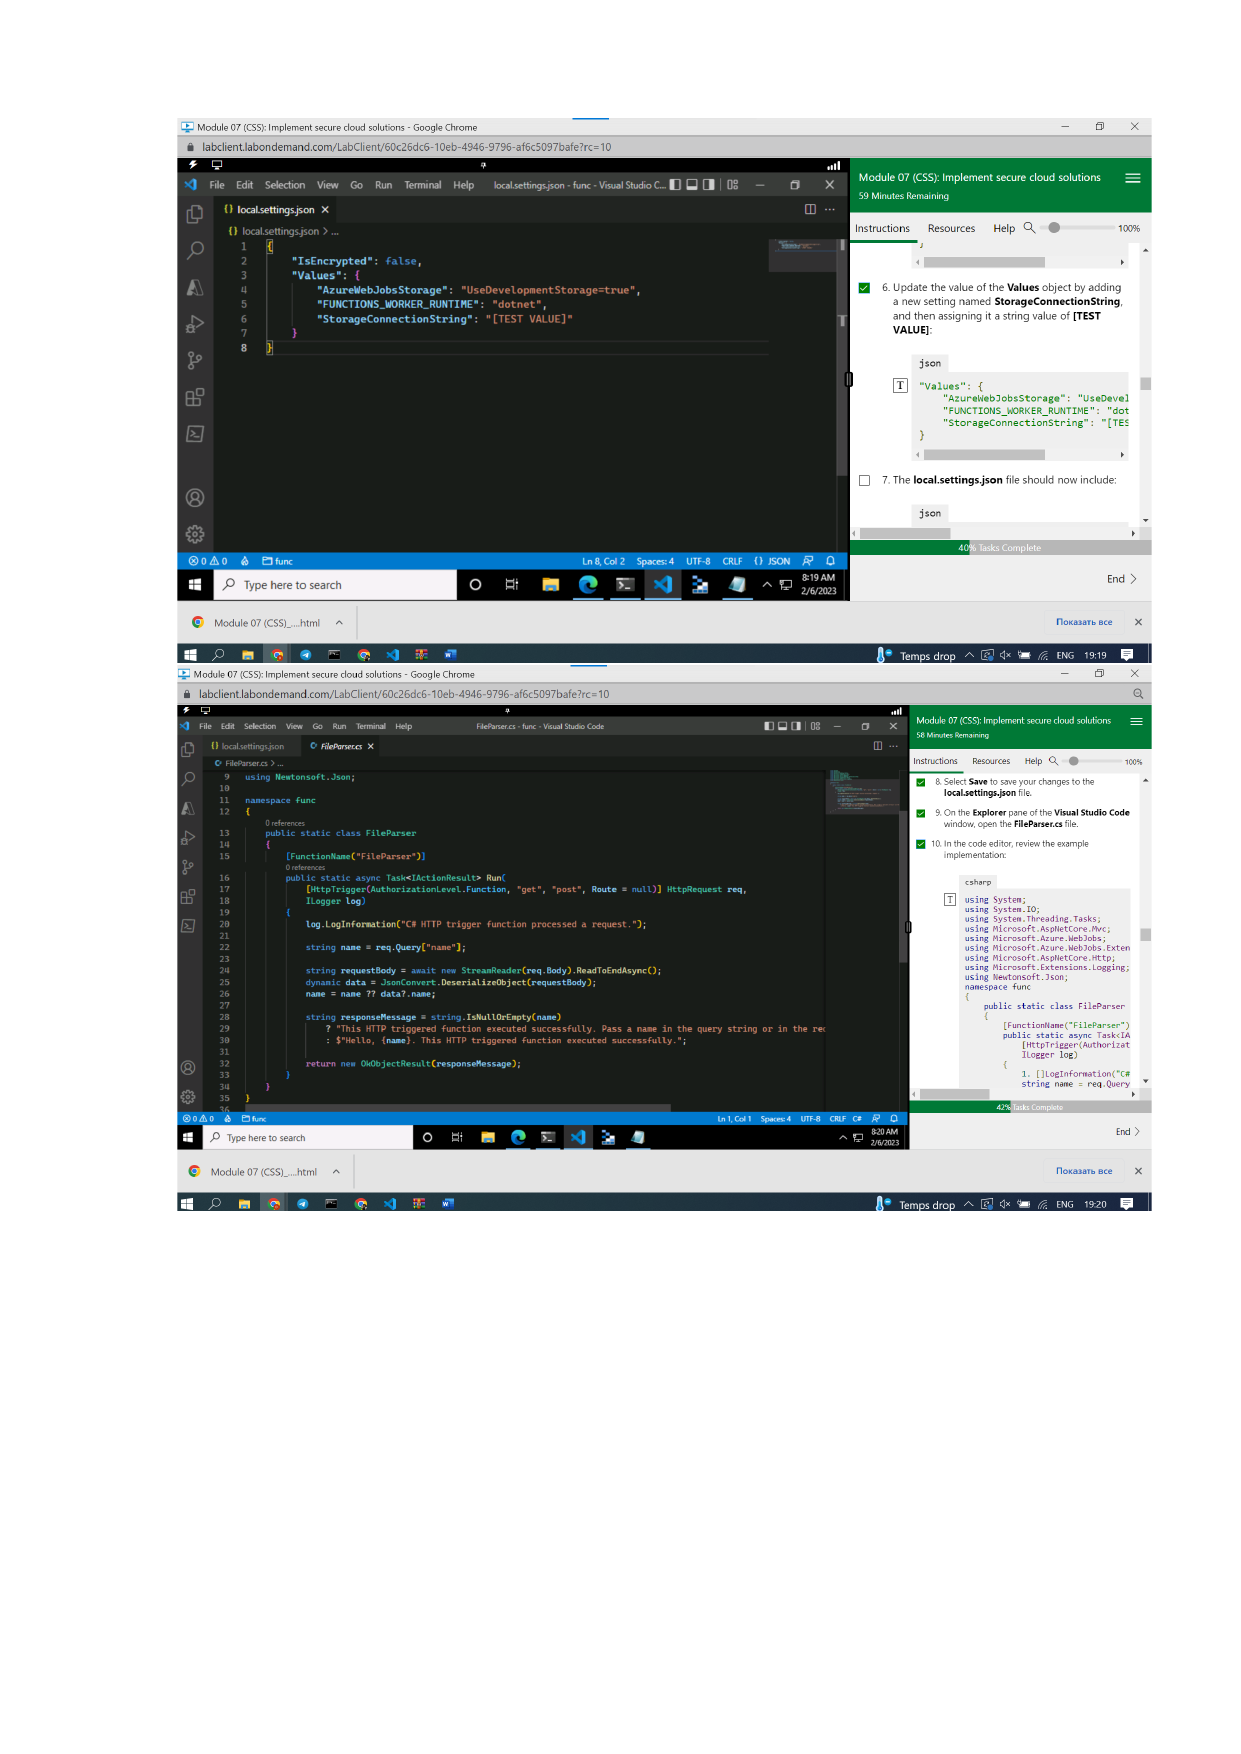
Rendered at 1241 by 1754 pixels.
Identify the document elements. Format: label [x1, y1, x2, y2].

picture [177, 665, 1152, 1211]
picture [177, 118, 1152, 663]
